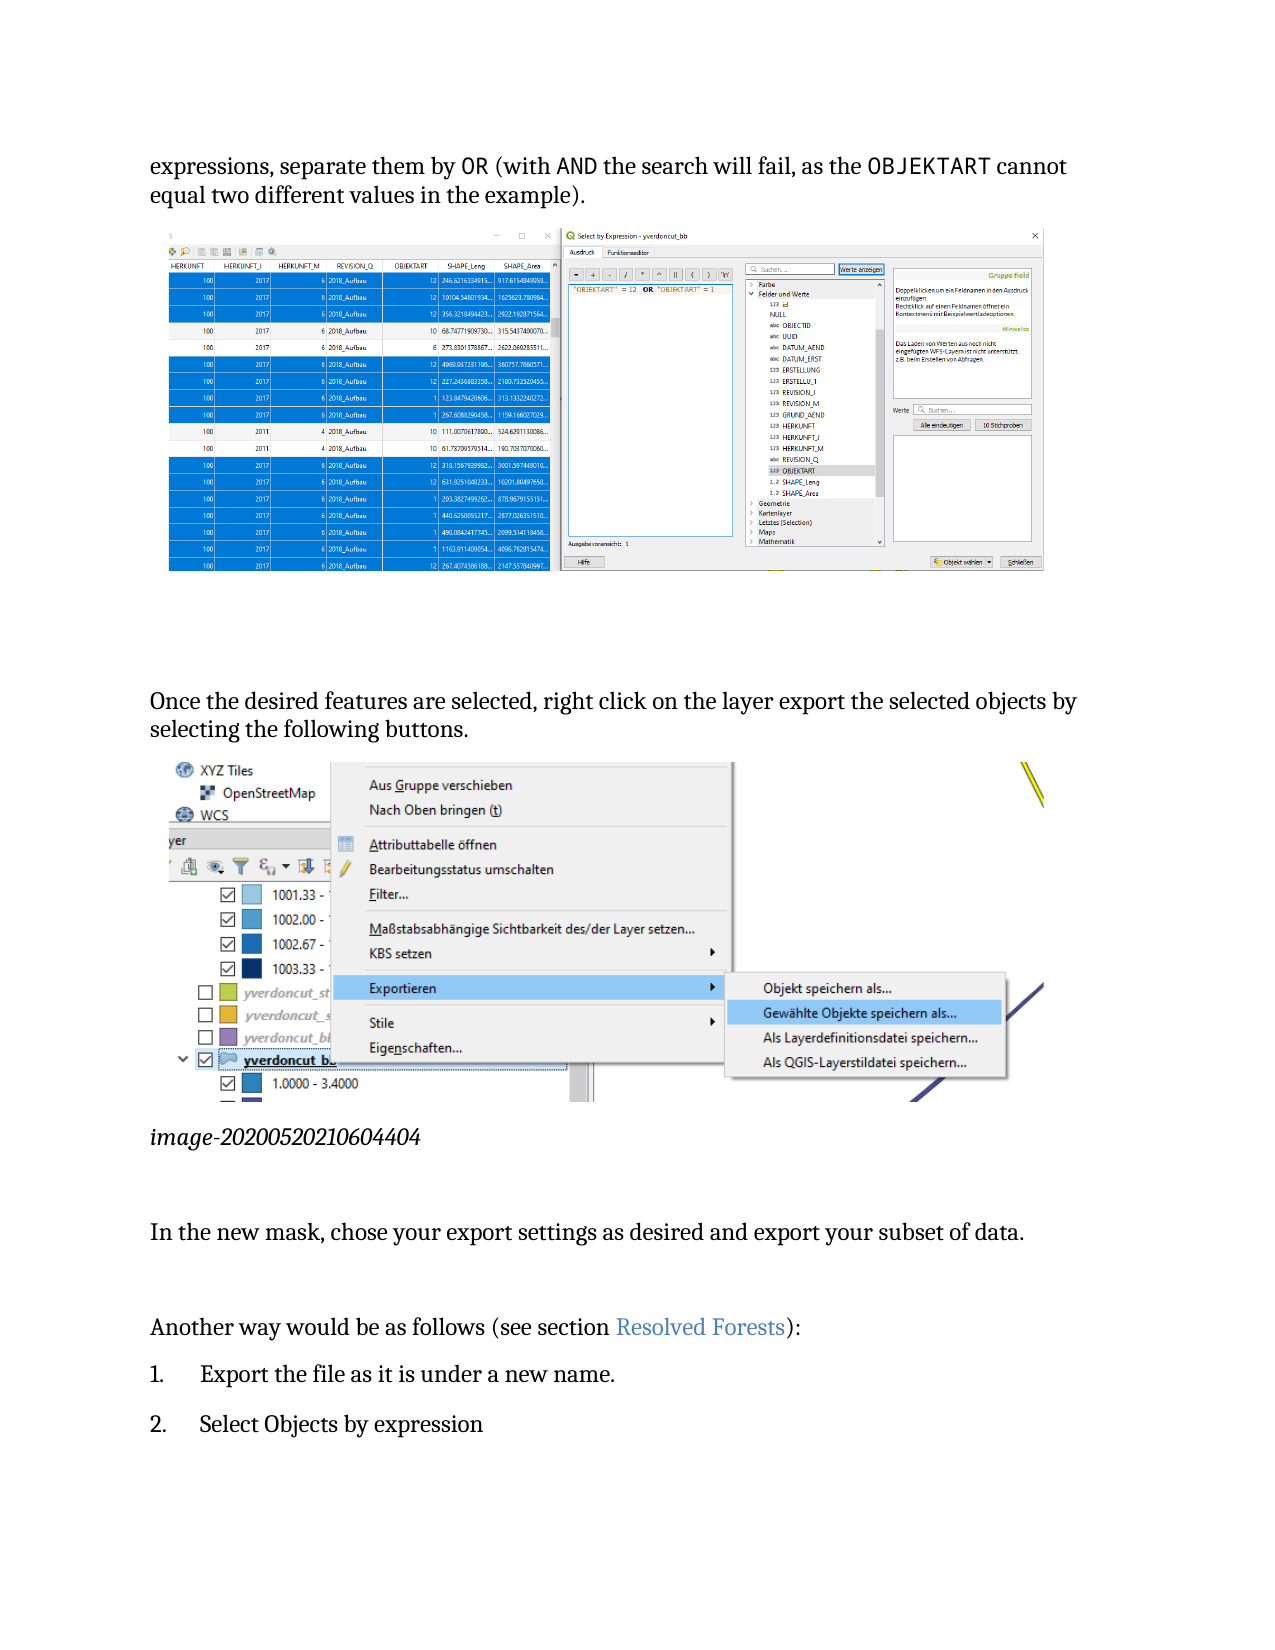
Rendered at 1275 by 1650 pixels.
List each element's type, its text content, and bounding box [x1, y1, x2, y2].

picture [168, 228, 1044, 571]
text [150, 150, 1125, 210]
list Export the file as it is under a new name. [150, 1360, 1125, 1389]
text Another way would be as follows (see section Resolved Forests): [150, 1312, 1125, 1341]
text Once the desired features are selected, right click on the layer export the selected objects by selecting the following buttons. [150, 687, 1125, 744]
picture [168, 762, 1044, 1102]
text image-20200520210604404 [150, 1122, 1125, 1151]
list Select Objects by expression [150, 1409, 1125, 1438]
text In the new mask, chose your export settings as desired and export your subset of data. [150, 1217, 1125, 1246]
